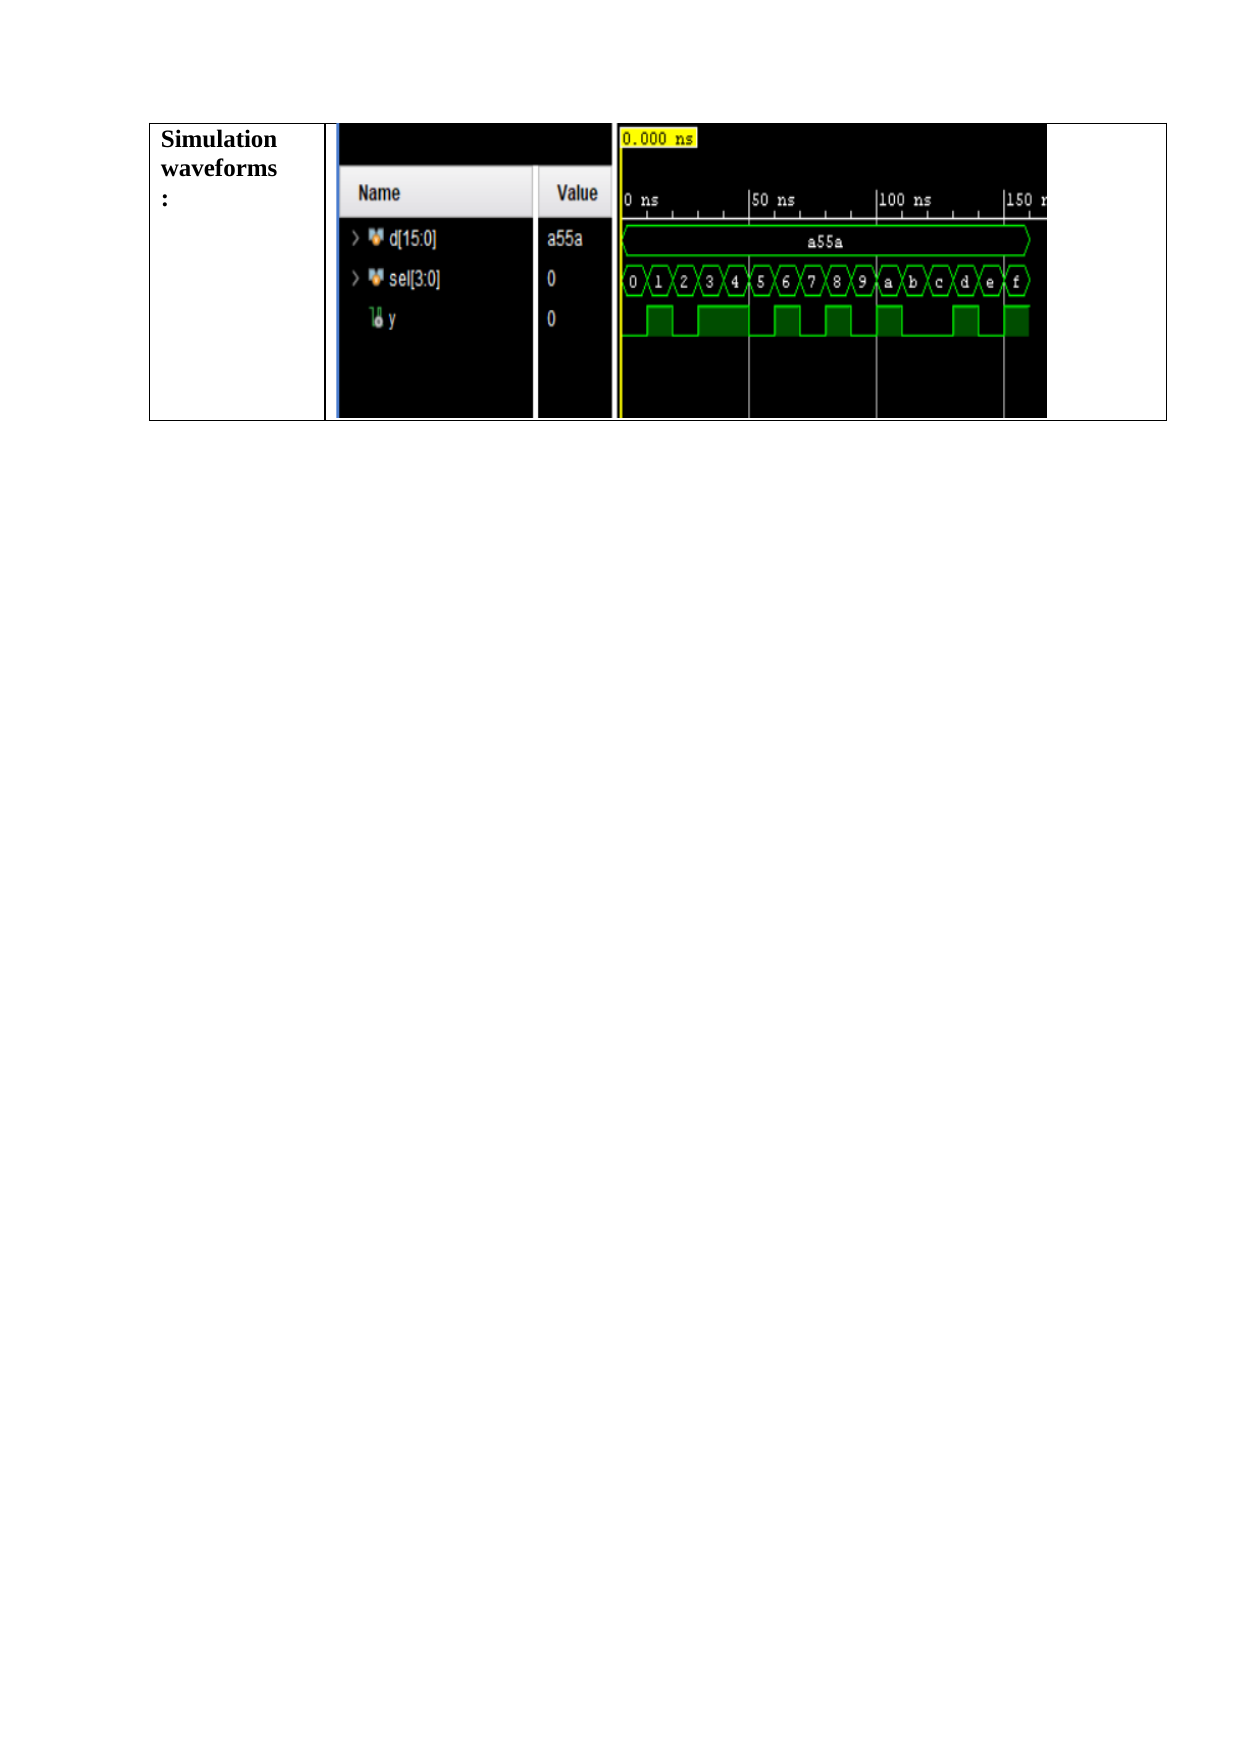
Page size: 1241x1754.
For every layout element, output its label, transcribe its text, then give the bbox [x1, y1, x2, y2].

picture [336, 123, 1047, 418]
table_cell Simulation waveforms: [150, 124, 324, 420]
table_cell [326, 124, 1166, 420]
